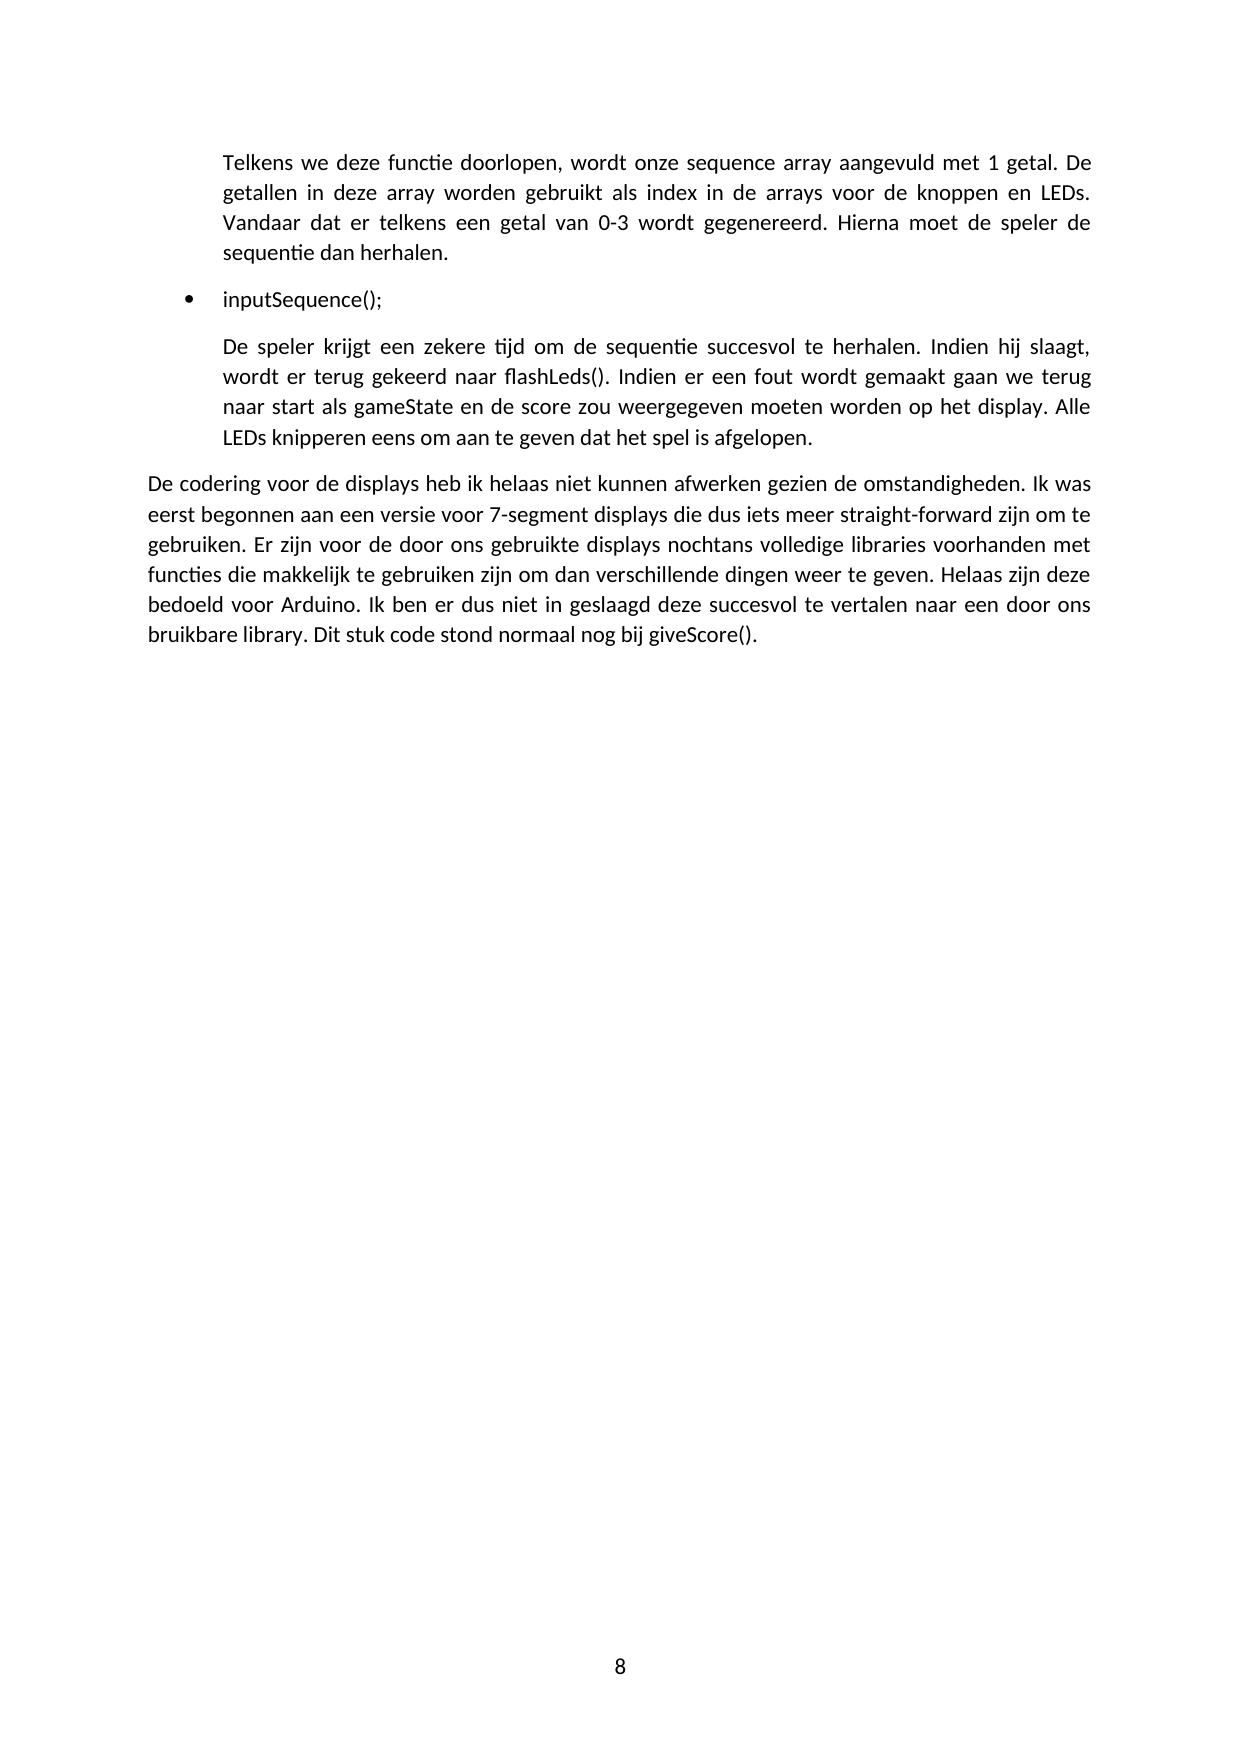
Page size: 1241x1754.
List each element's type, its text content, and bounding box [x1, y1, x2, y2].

text De codering voor de displays heb ik helaas niet kunnen afwerken gezien de omstandigheden. Ik was eerst begonnen aan een versie voor 7-segment displays die dus iets meer straight-forward zijn om te gebruiken. Er zijn voor de door ons gebruikte displays nochtans volledige libraries voorhanden met functies die makkelijk te gebruiken zijn om dan verschillende dingen weer te geven. Helaas zijn deze bedoeld voor Arduino. Ik ben er dus niet in geslaagd deze succesvol te vertalen naar een door ons bruikbare library. Dit stuk code stond normaal nog bij giveScore(). [148, 469, 1093, 648]
text Telkens we deze functie doorlopen, wordt onze sequence array aangevuld met 1 getal. De getallen in deze array worden gebruikt als index in de arrays voor de knoppen en LEDs. Vandaar dat er telkens een getal van 0-3 wordt gegenereerd. Hierna moet de speler de sequentie dan herhalen. [223, 148, 1093, 266]
list inputSequence(); [185, 285, 1093, 313]
text De speler krijgt een zekere tijd om de sequentie succesvol te herhalen. Indien hij slaagt, wordt er terug gekeerd naar flashLeds(). Indien er een fout wordt gemaakt gaan we terug naar start als gameState en de score zou weergegeven moeten worden op het display. Alle LEDs knipperen eens om aan te geven dat het spel is afgelopen. [223, 332, 1093, 451]
